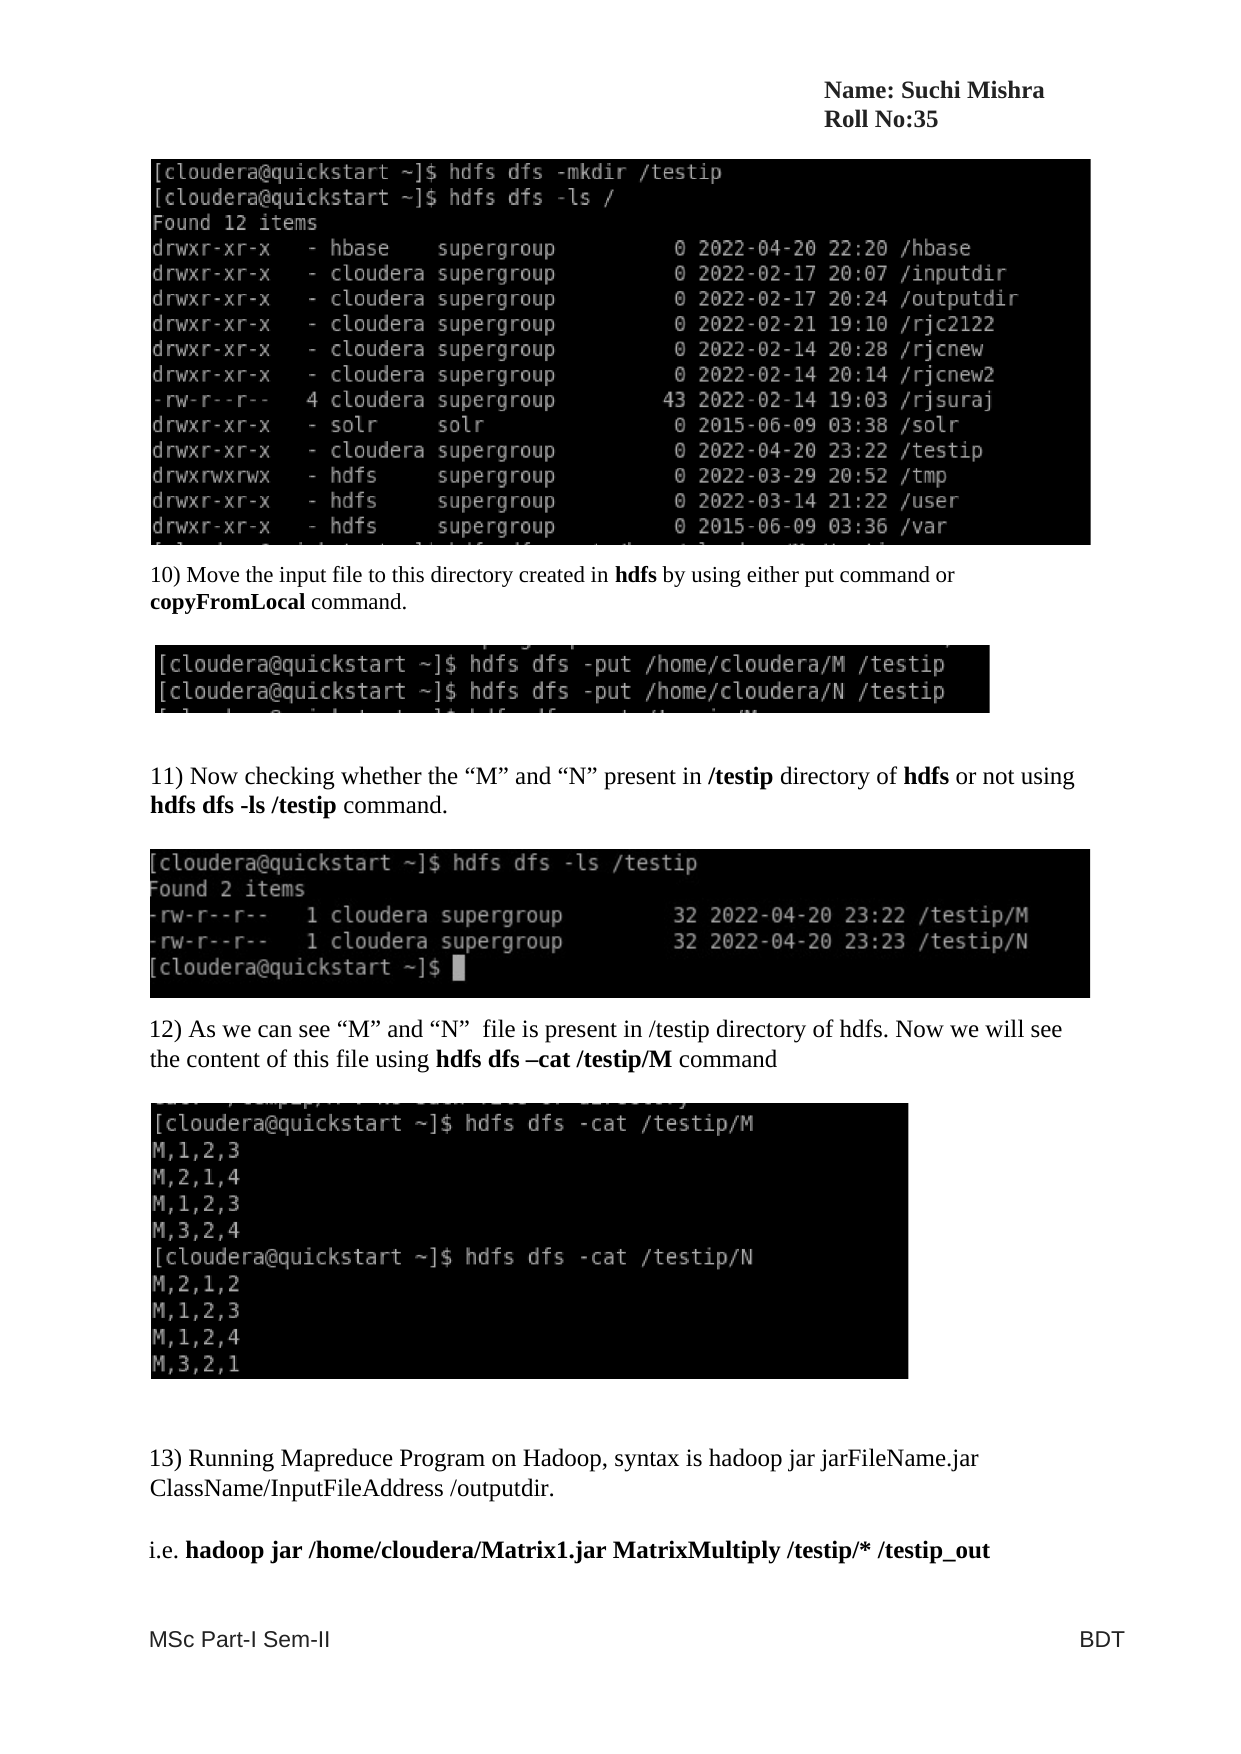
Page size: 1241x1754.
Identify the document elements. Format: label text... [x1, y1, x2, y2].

picture [150, 849, 1091, 998]
text 11) Now checking whether the “M” and “N” present in /testip directory of hdfs or not using hdfs dfs -ls /testip command. [150, 761, 1090, 819]
picture [154, 644, 990, 713]
picture [150, 158, 1091, 545]
text 12) As we can see “M” and “N” file is present in /testip directory of hdfs. Now we will see the content of this file using hdfs dfs –cat /testip/M command [148, 1014, 1090, 1072]
picture [150, 1102, 909, 1379]
text 13) Running Mapreduce Program on Hadoop, syntax is hadoop jar jarFileName.jar ClassName/InputFileAddress /outputdir. [148, 1443, 1090, 1501]
text 10) Move the input file to this directory created in hdfs by using either put command or copyFromLocal command. [150, 561, 1090, 614]
text i.e. hadoop jar /home/cloudera/Matrix1.jar MatrixMultiply /testip/* /testip_out [148, 1535, 1092, 1564]
